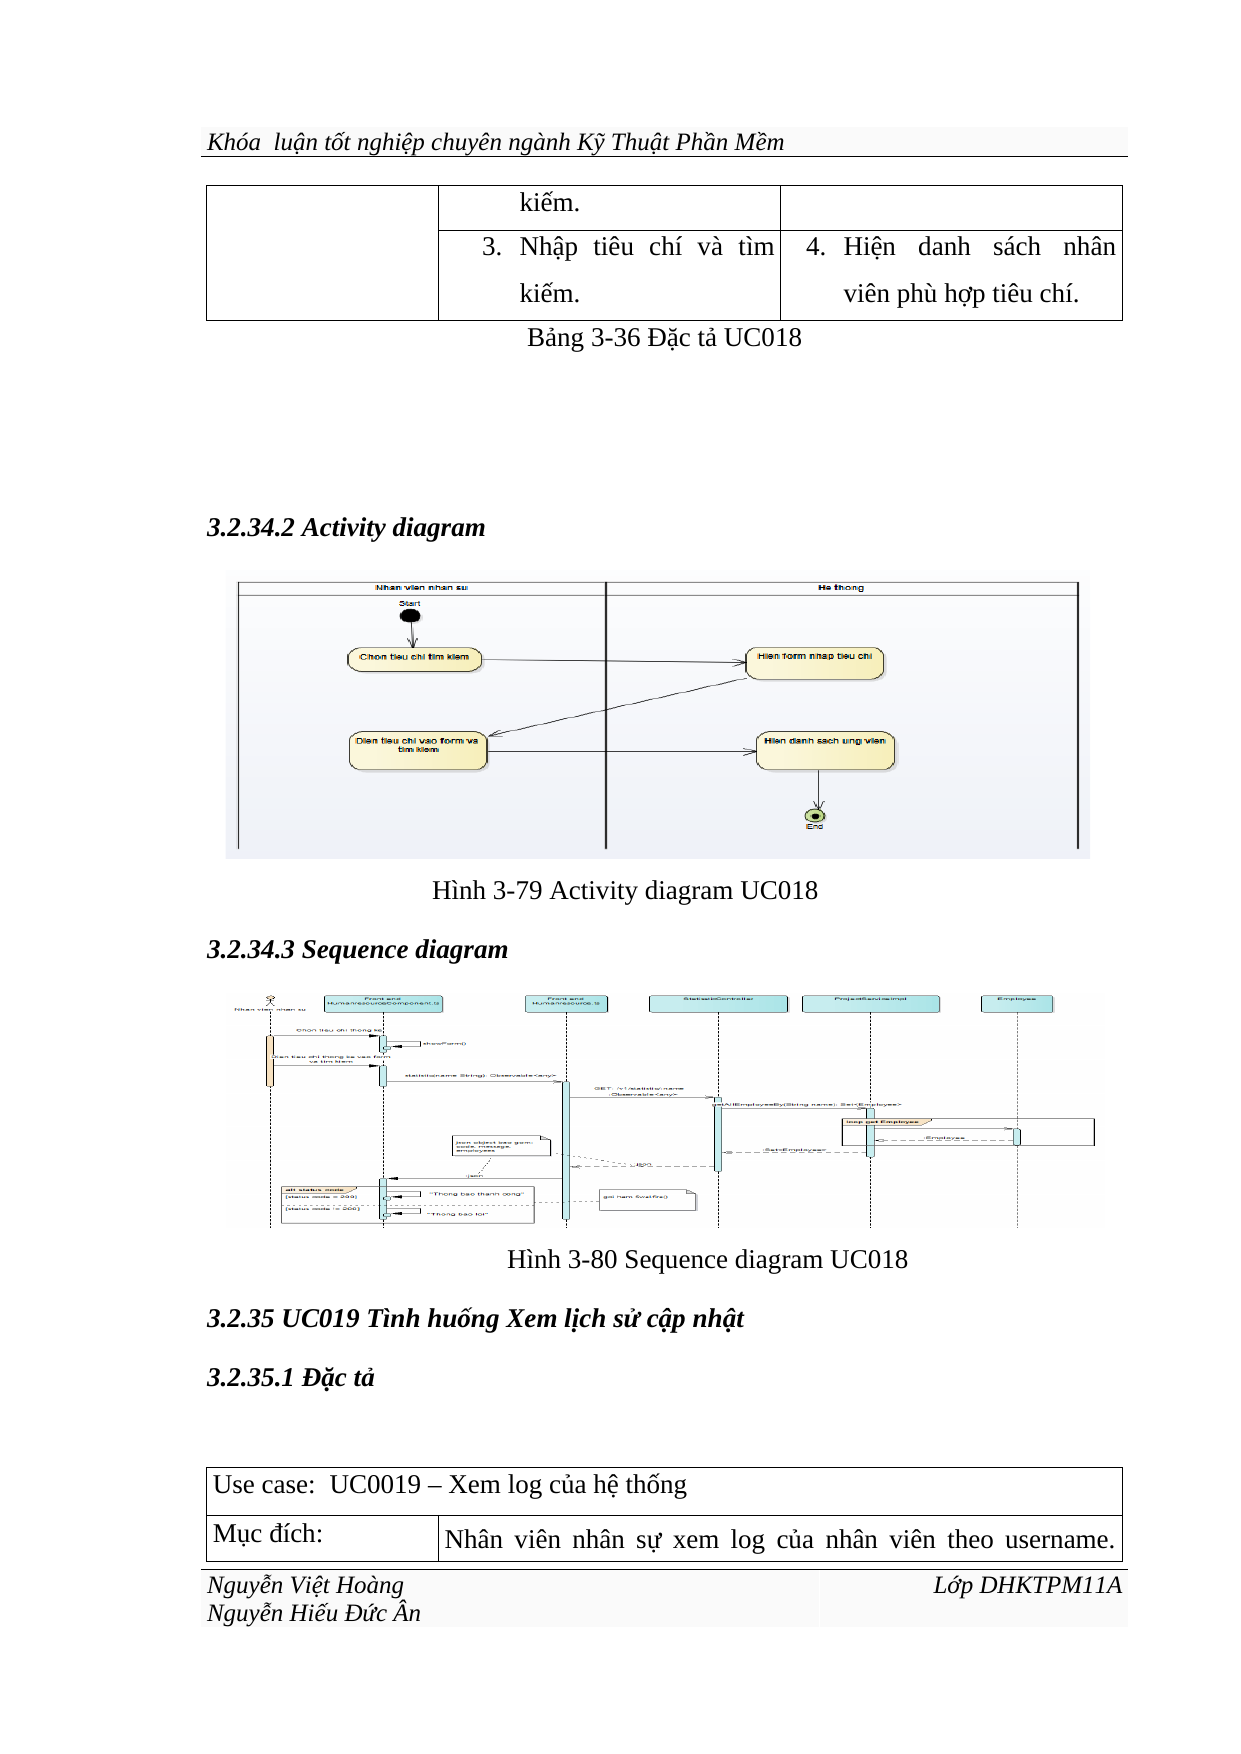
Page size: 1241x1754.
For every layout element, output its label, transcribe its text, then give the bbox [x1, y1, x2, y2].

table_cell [439, 1516, 1122, 1561]
text Hình 3-76 Activity diagram UC018 [357, 874, 1122, 905]
subtitle Activity diagram [207, 511, 1122, 542]
subtitle Sequence diagram [207, 933, 1122, 964]
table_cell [781, 186, 1122, 229]
subtitle UC019 Tình huống Xem lịch sử cập nhật [207, 1302, 1122, 1333]
subtitle Đặc tả [207, 1361, 1122, 1392]
table_header Use case: UC0019 – Xem log của hệ thống [207, 1468, 1122, 1515]
table_cell Nhập tiêu chí và tìm kiếm. [439, 231, 780, 320]
picture [225, 570, 1091, 859]
picture [225, 992, 1105, 1228]
text Hình 3-77 Sequence diagram UC018 [432, 1243, 1122, 1274]
table_cell Hiện danh sách nhân viên phù hợp tiêu chí. [781, 231, 1122, 320]
text Bảng 3-40 Đặc tả UC018 [527, 321, 802, 353]
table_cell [439, 186, 780, 229]
table_cell Mục đích: [207, 1516, 438, 1561]
